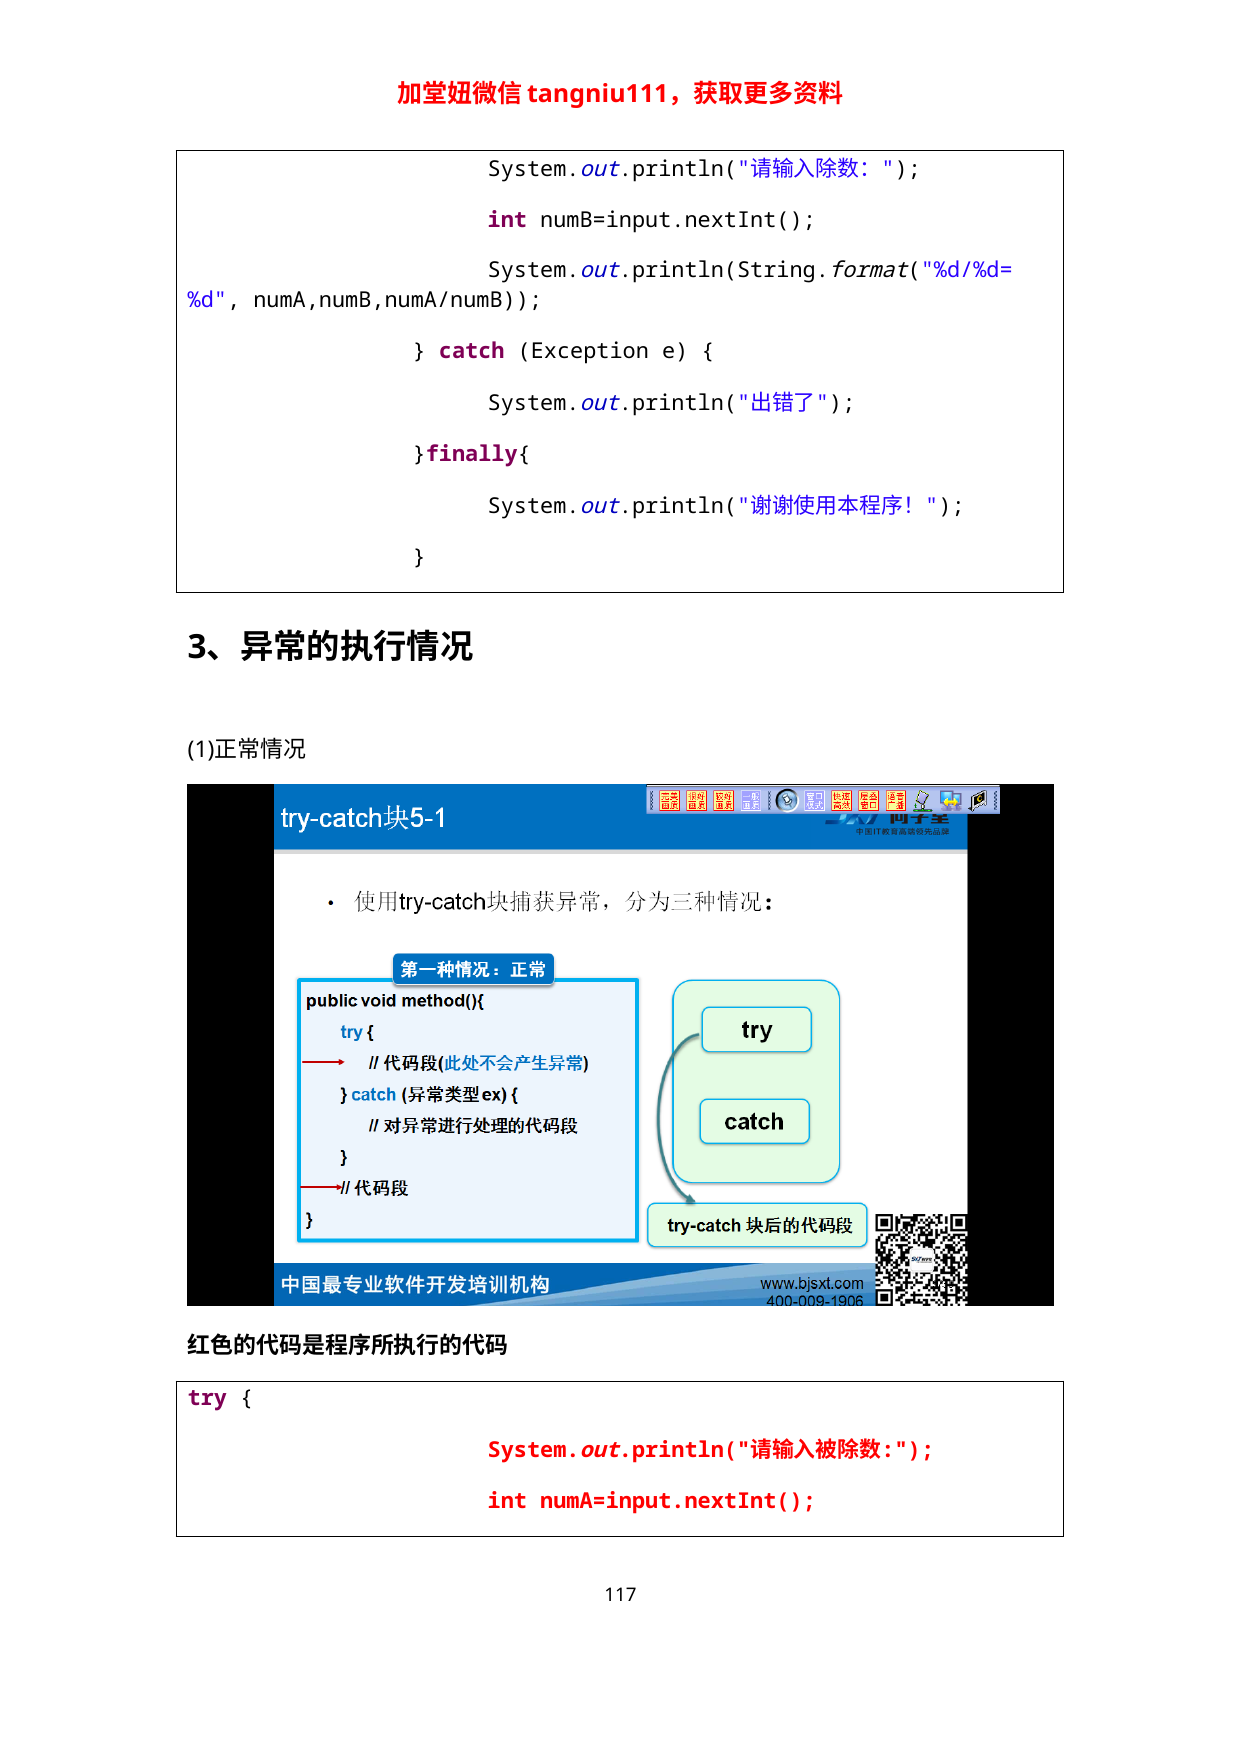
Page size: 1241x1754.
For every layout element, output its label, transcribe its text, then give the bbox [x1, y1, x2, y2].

picture [187, 784, 1054, 1306]
text 红色的代码是程序所执行的代码 [187, 1327, 1053, 1360]
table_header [177, 151, 1063, 592]
text (1)正常情况 [187, 731, 1053, 764]
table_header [177, 1382, 1063, 1536]
subtitle 3、异常的执行情况 [187, 620, 1053, 668]
